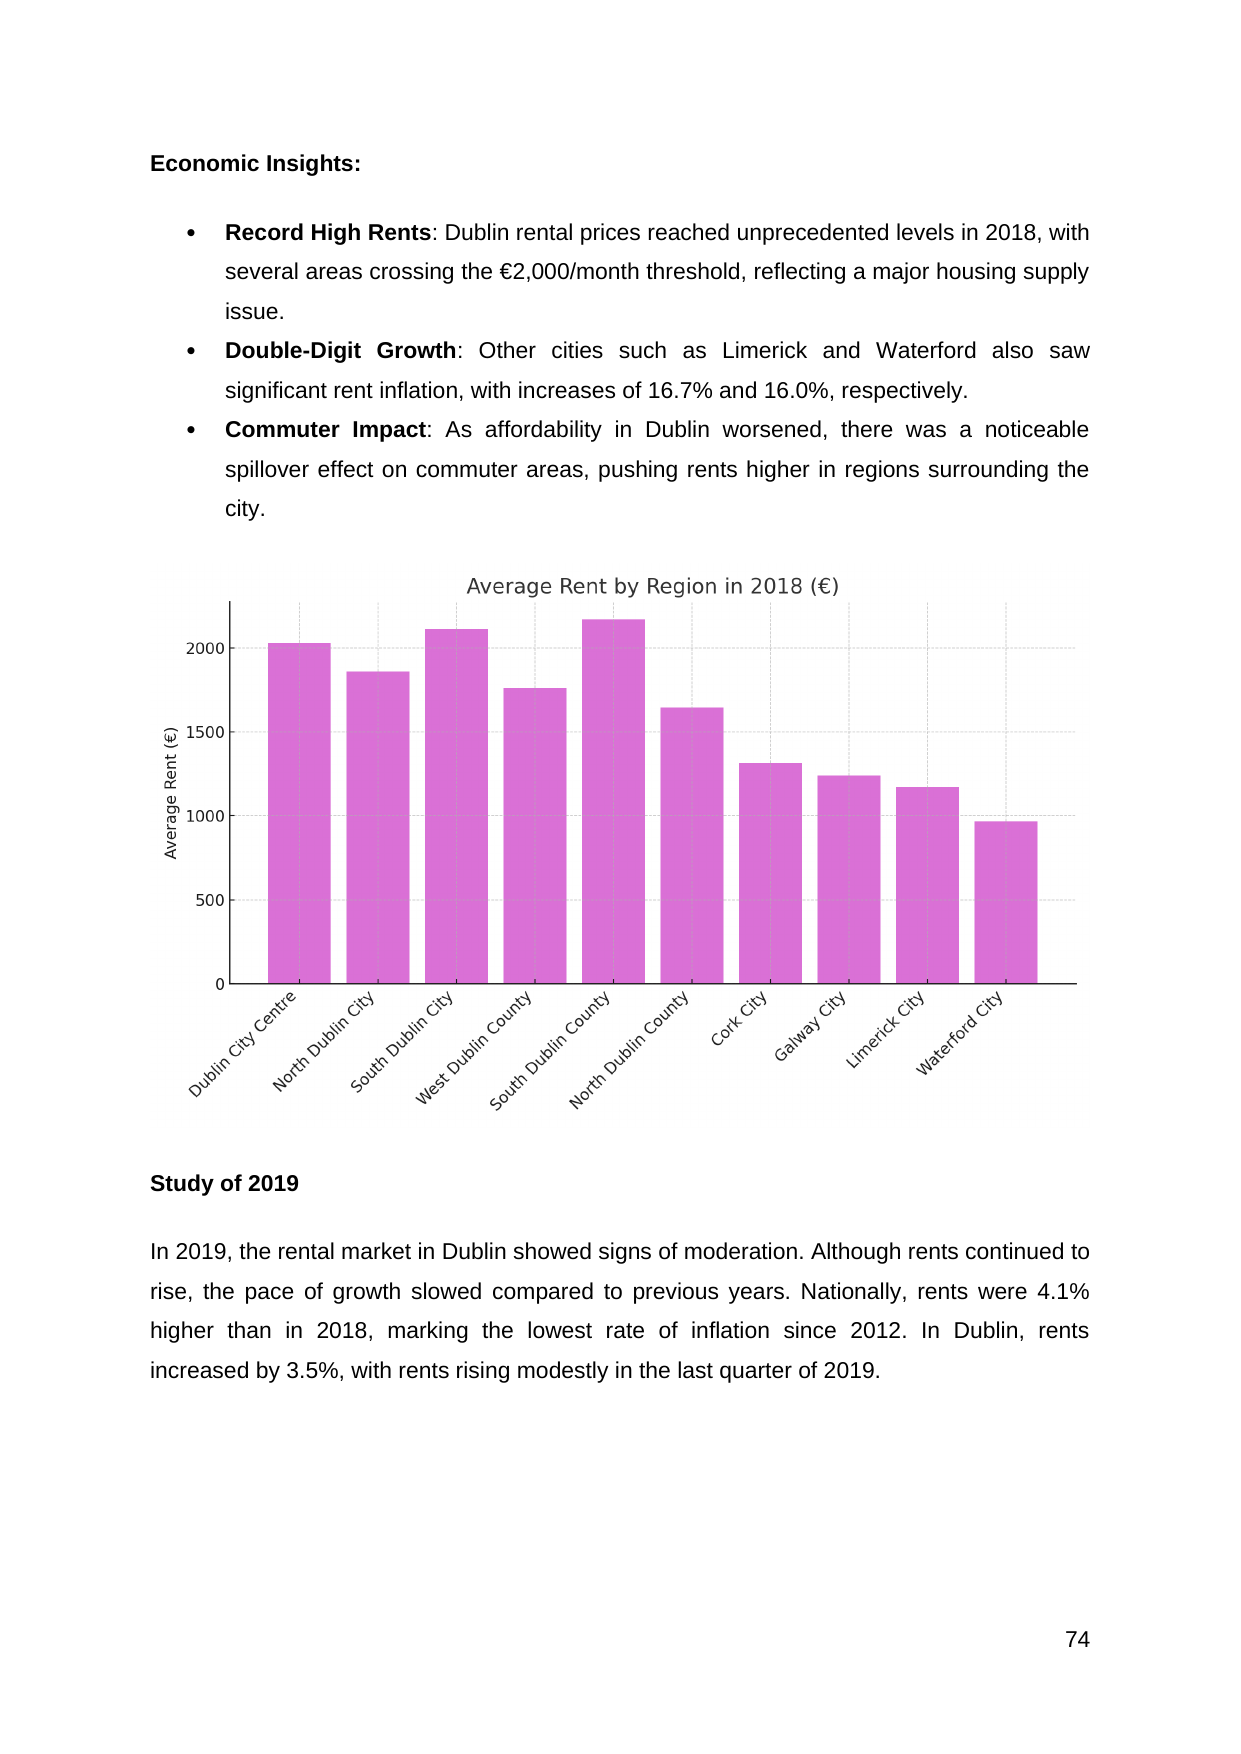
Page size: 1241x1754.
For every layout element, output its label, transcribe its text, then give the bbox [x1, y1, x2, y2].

text In 2019, the rental market in Dublin showed signs of moderation. Although rents continued to rise, the pace of growth slowed compared to previous years. Nationally, rents were 4.1% higher than in 2018, marking the lowest rate of inflation since 2012. In Dublin, rents increased by 3.5%, with rents rising modestly in the last quarter of 2019. [150, 1238, 1090, 1383]
list Commuter Impact: As affordability in Dublin worsened, there was a noticeable spillover effect on commuter areas, pushing rents higher in regions surrounding the city. [187, 416, 1090, 521]
text Economic Insights: [150, 150, 1090, 176]
text Study of 2019 [150, 1170, 1090, 1196]
list Double-Digit Growth: Other cities such as Limerick and Waterford also saw significant rent inflation, with increases of 16.7% and 16.0%, respectively. [187, 337, 1090, 403]
picture [150, 563, 1090, 1128]
list Record High Rents: Dublin rental prices reached unprecedented levels in 2018, with several areas crossing the €2,000/month threshold, reflecting a major housing supply issue. [187, 219, 1090, 324]
